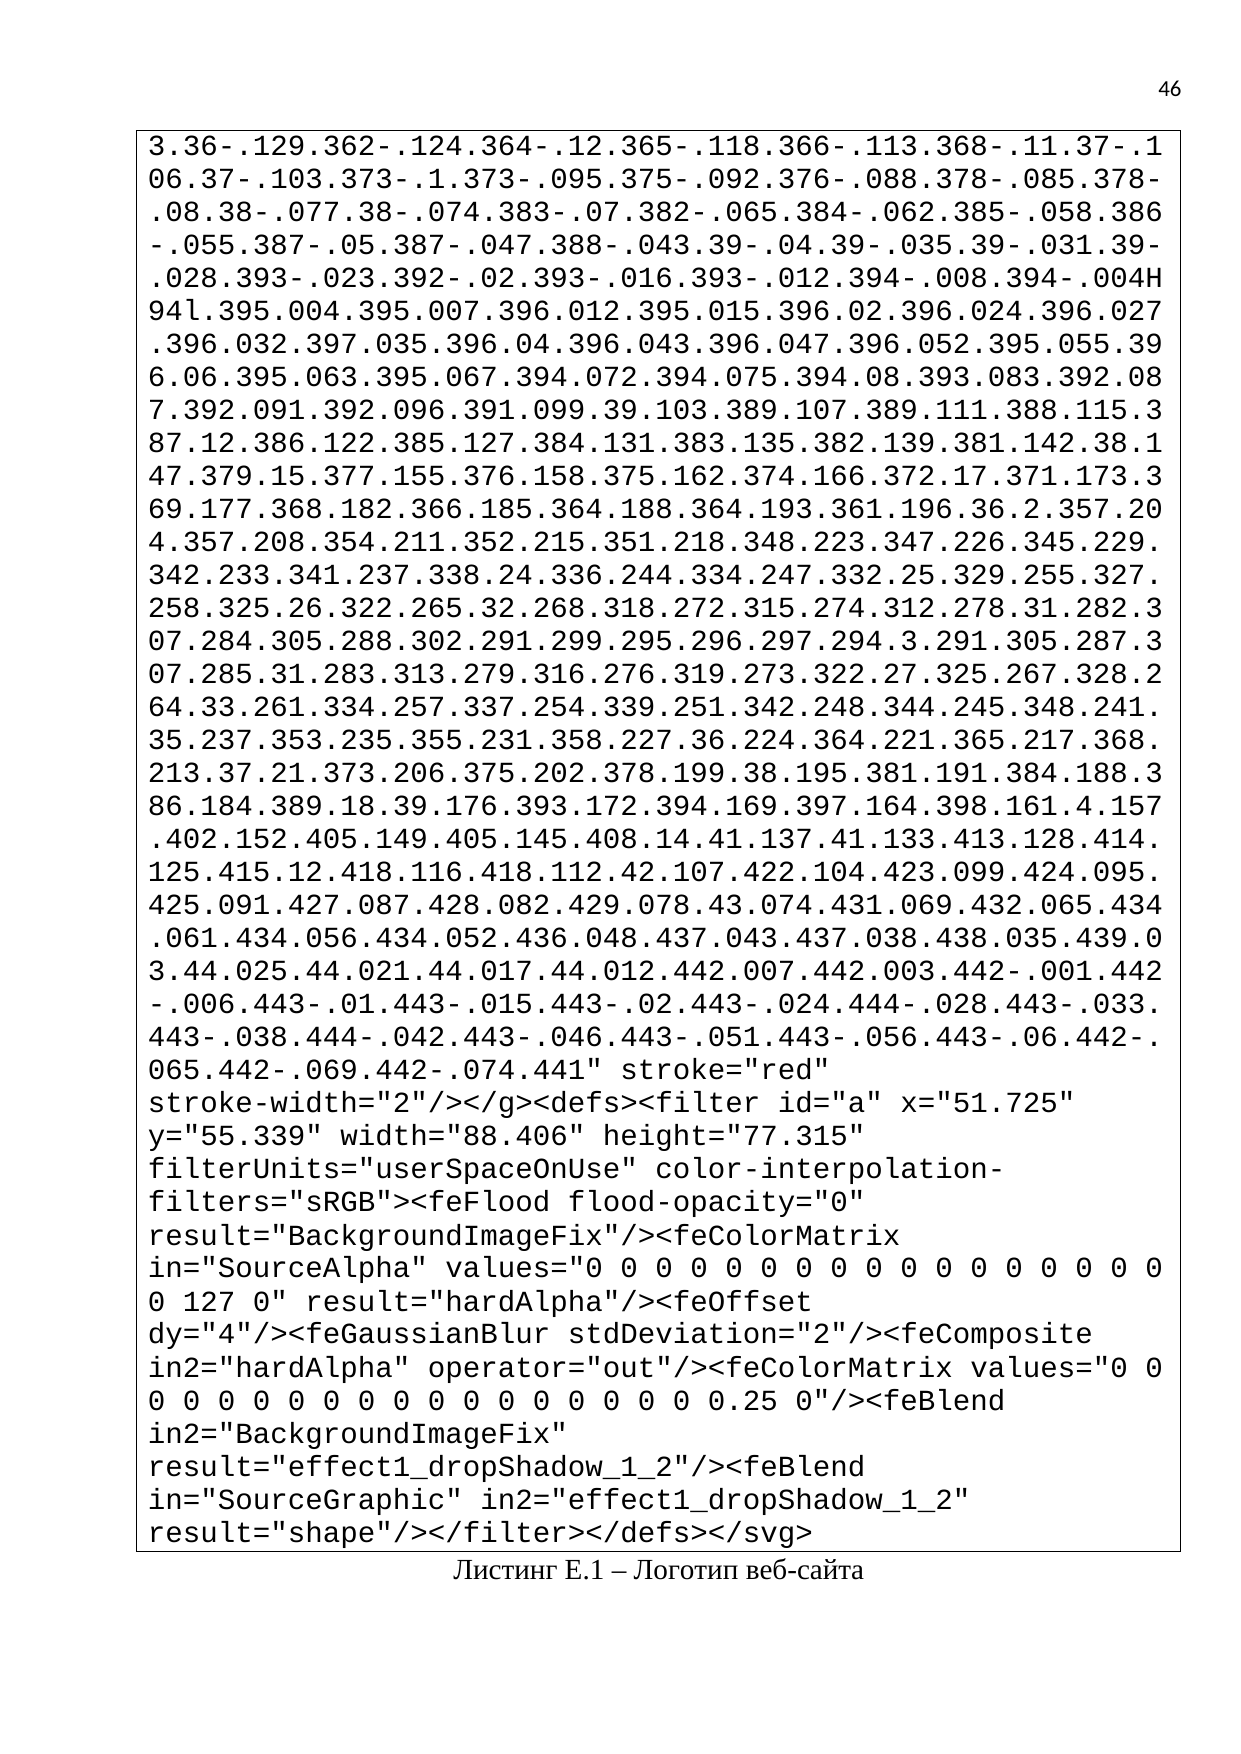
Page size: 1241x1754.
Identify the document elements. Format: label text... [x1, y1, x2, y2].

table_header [137, 131, 1180, 1551]
text Листинг Е.1 – Логотип веб-сайта [136, 1552, 1181, 1585]
